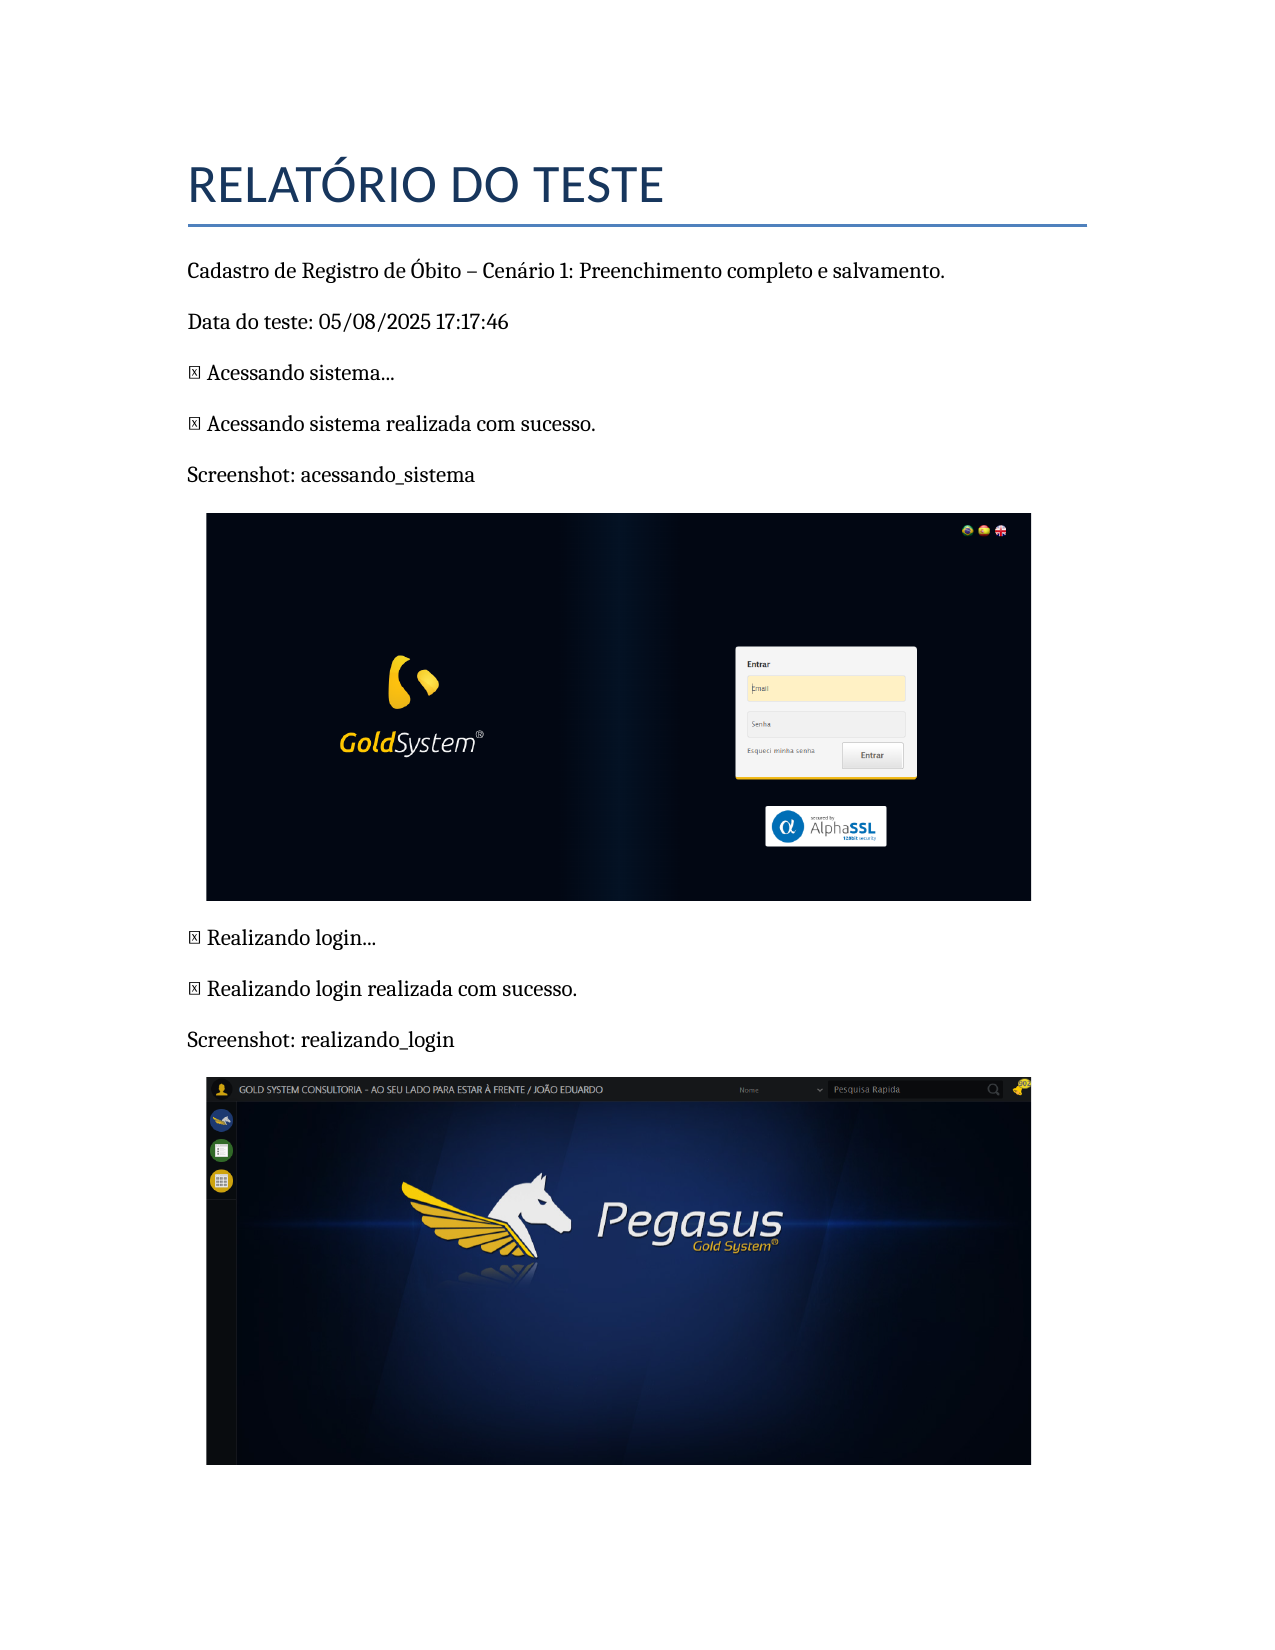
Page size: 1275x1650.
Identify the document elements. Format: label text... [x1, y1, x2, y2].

text Screenshot: acessando_sistema [187, 462, 1087, 488]
picture [206, 1077, 1032, 1465]
text 🔄 Acessando sistema... [187, 360, 1087, 386]
text Screenshot: realizando_login [187, 1027, 1087, 1053]
title RELATÓRIO DO TESTE [187, 150, 1087, 227]
picture [206, 513, 1032, 901]
text ✅ Realizando login realizada com sucesso. [187, 976, 1087, 1002]
text Data do teste: 05/08/2025 17:17:46 [187, 309, 1087, 335]
text 🔄 Realizando login... [187, 925, 1087, 951]
text ✅ Acessando sistema realizada com sucesso. [187, 411, 1087, 437]
text Cadastro de Registro de Óbito – Cenário 1: Preenchimento completo e salvamento. [187, 258, 1087, 284]
